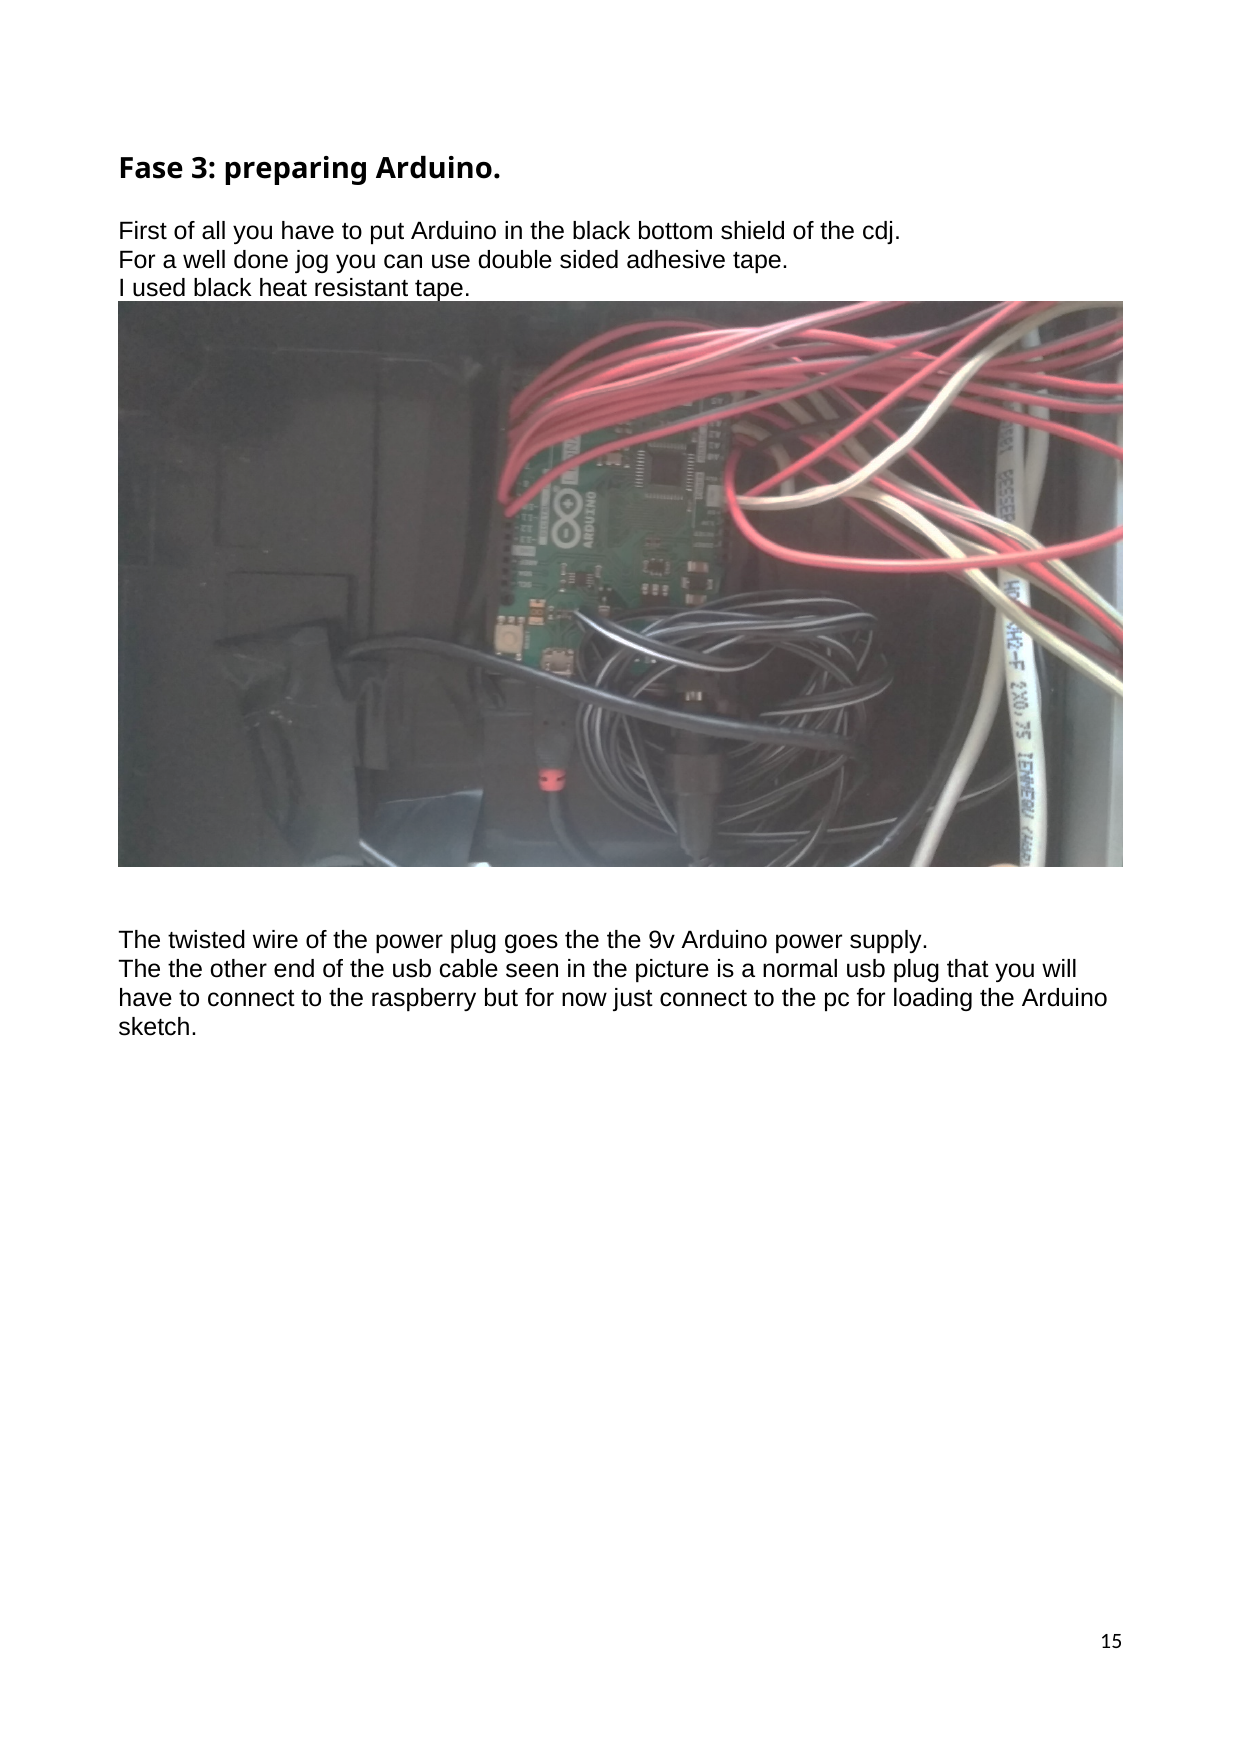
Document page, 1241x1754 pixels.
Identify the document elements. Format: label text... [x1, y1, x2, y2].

text The twisted wire of the power plug goes the the 9v Arduino power supply. The the other end of the usb cable seen in the picture is a normal usb plug that you will have to connect to the raspberry but for now just connect to the pc for loading the Arduino sketch. [118, 925, 1122, 1040]
text First of all you have to put Arduino in the black bottom shield of the cdj. For a well done jog you can use double sided adhesive tape. [118, 216, 1122, 273]
text I used black heat resistant tape. [118, 273, 1122, 301]
text Fase 3: preparing Arduino. [118, 148, 1122, 187]
picture [118, 301, 1123, 867]
